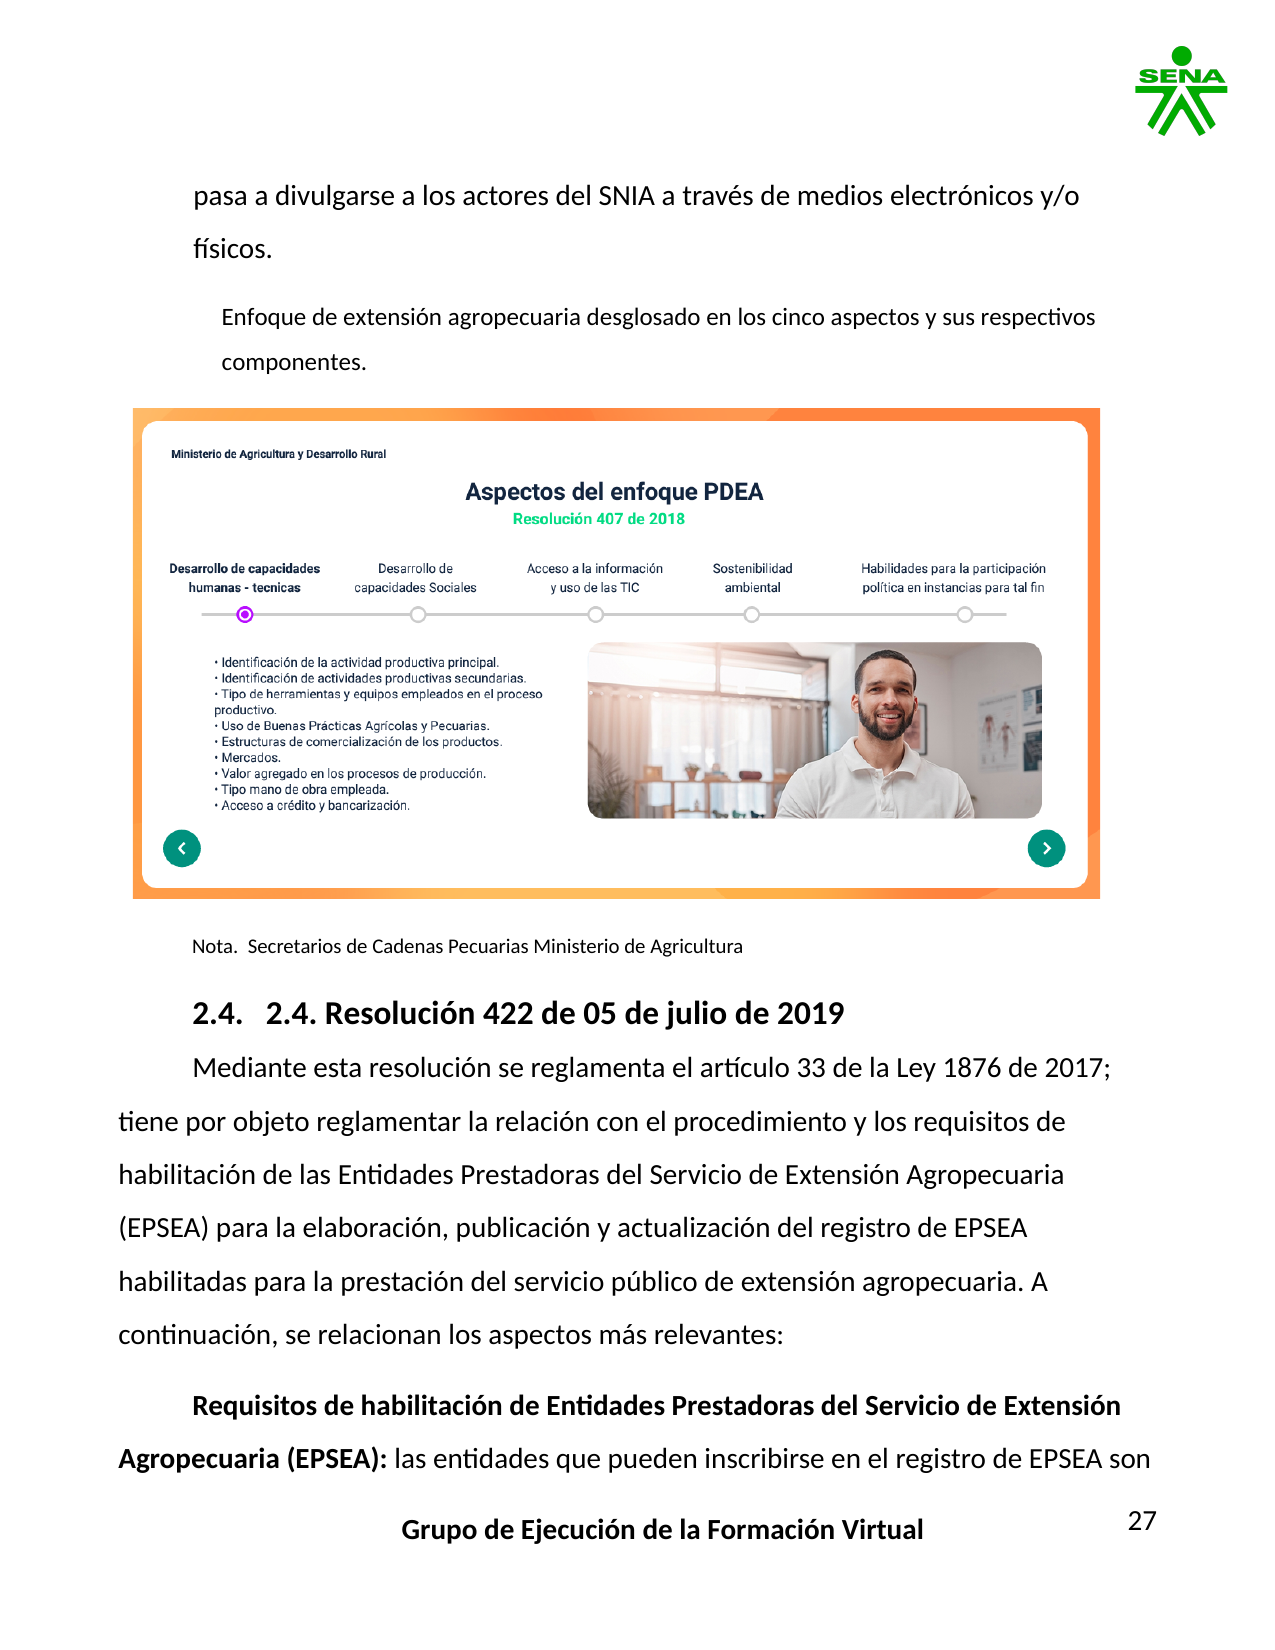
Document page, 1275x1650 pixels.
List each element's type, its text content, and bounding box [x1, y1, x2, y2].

text Nota. Secretarios de Cadenas Pecuarias Ministerio de Agricultura [118, 933, 1157, 958]
picture [132, 408, 1101, 899]
text Enfoque de extensión agropecuaria desglosado en los cinco aspectos y sus respectivos componentes. [221, 301, 1157, 377]
subtitle 2.4. Resolución 422 de 05 de julio de 2019 [192, 992, 1157, 1033]
text Mediante esta resolución se reglamenta el artículo 33 de la Ley 1876 de 2017; tiene por objeto reglamentar la relación con el procedimiento y los requisitos de habilitación de las Entidades Prestadoras del Servicio de Extensión Agropecuaria (EPSEA) para la elaboración, publicación y actualización del registro de EPSEA habilitadas para la prestación del servicio público de extensión agropecuaria. A continuación, se relacionan los aspectos más relevantes: [118, 1049, 1157, 1352]
picture [1135, 46, 1228, 136]
